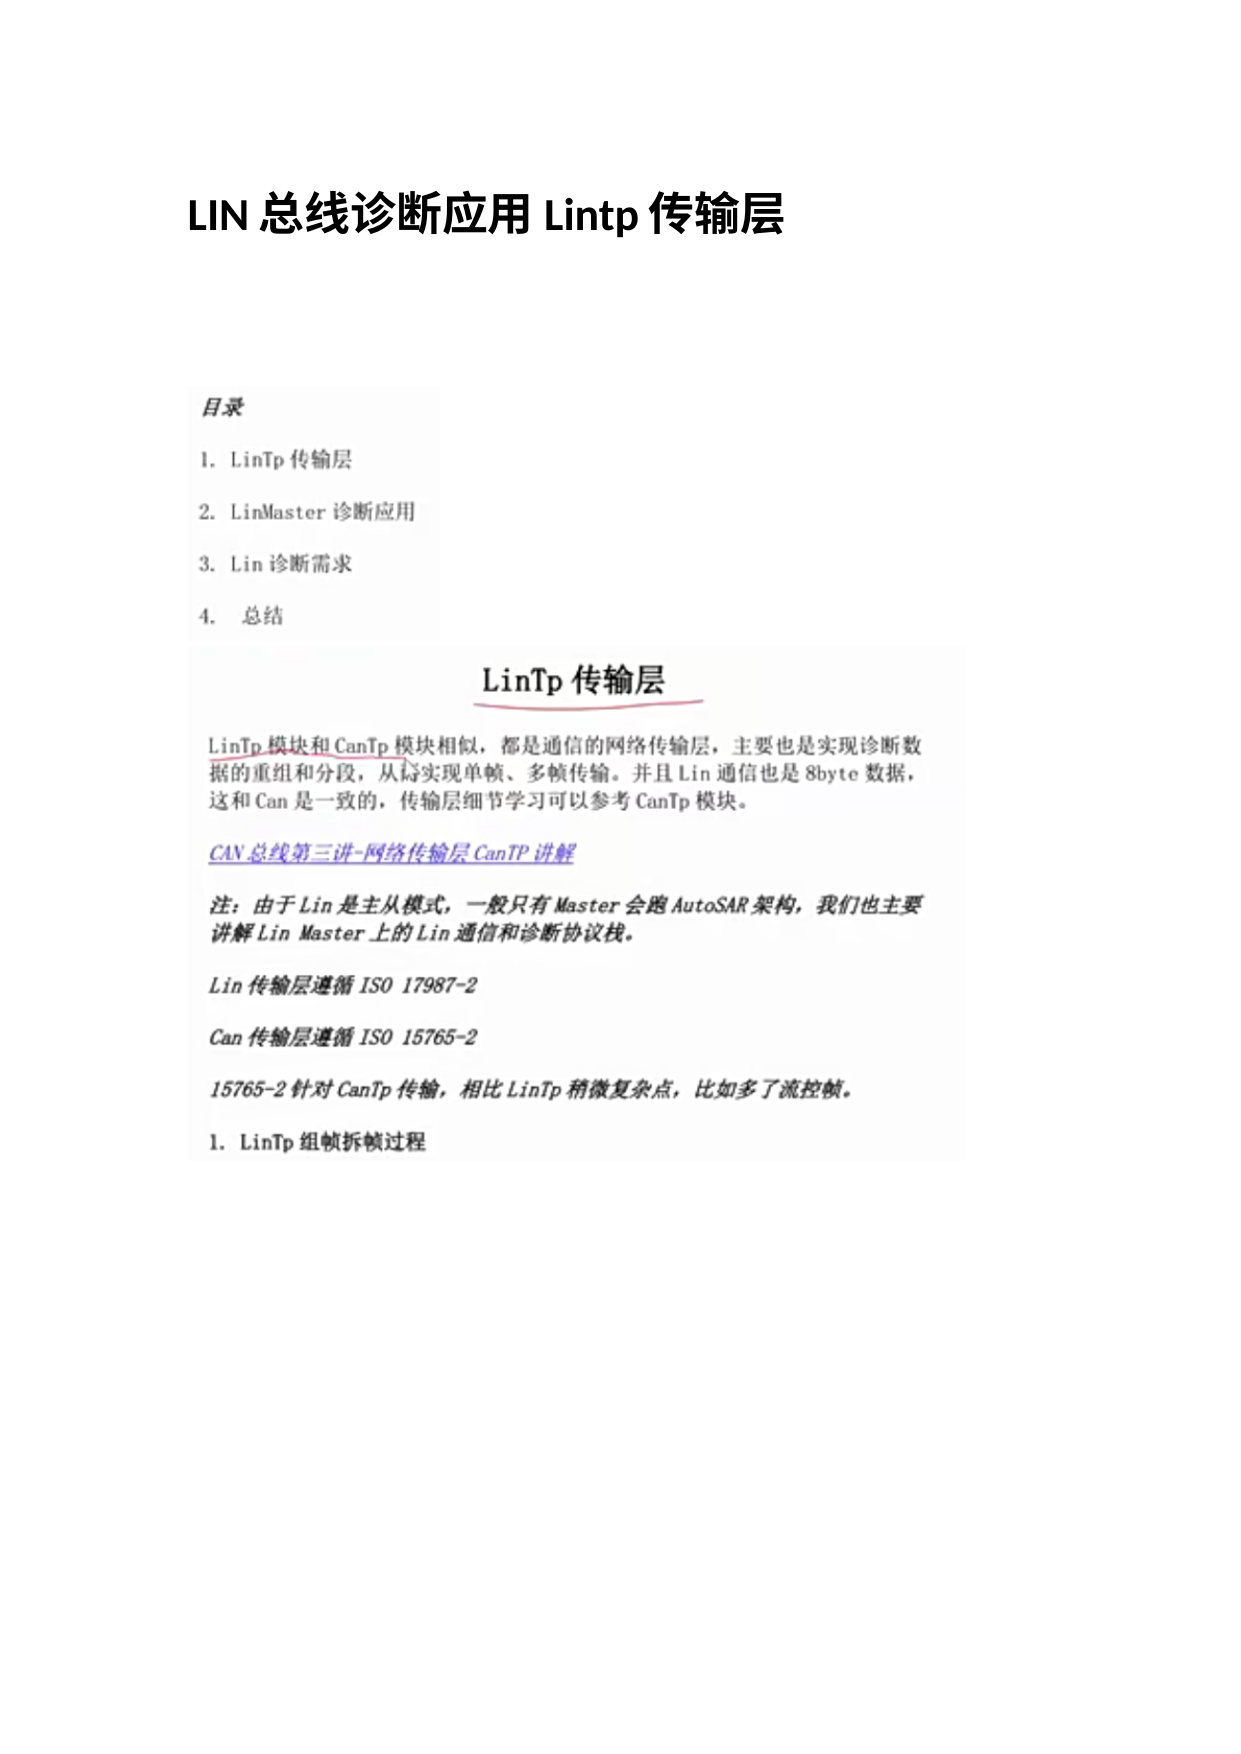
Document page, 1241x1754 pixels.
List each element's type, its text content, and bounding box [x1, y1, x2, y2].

picture [187, 386, 441, 641]
picture [187, 646, 966, 1161]
subtitle LIN总线诊断应用 Lintp传输层 [187, 162, 1053, 259]
